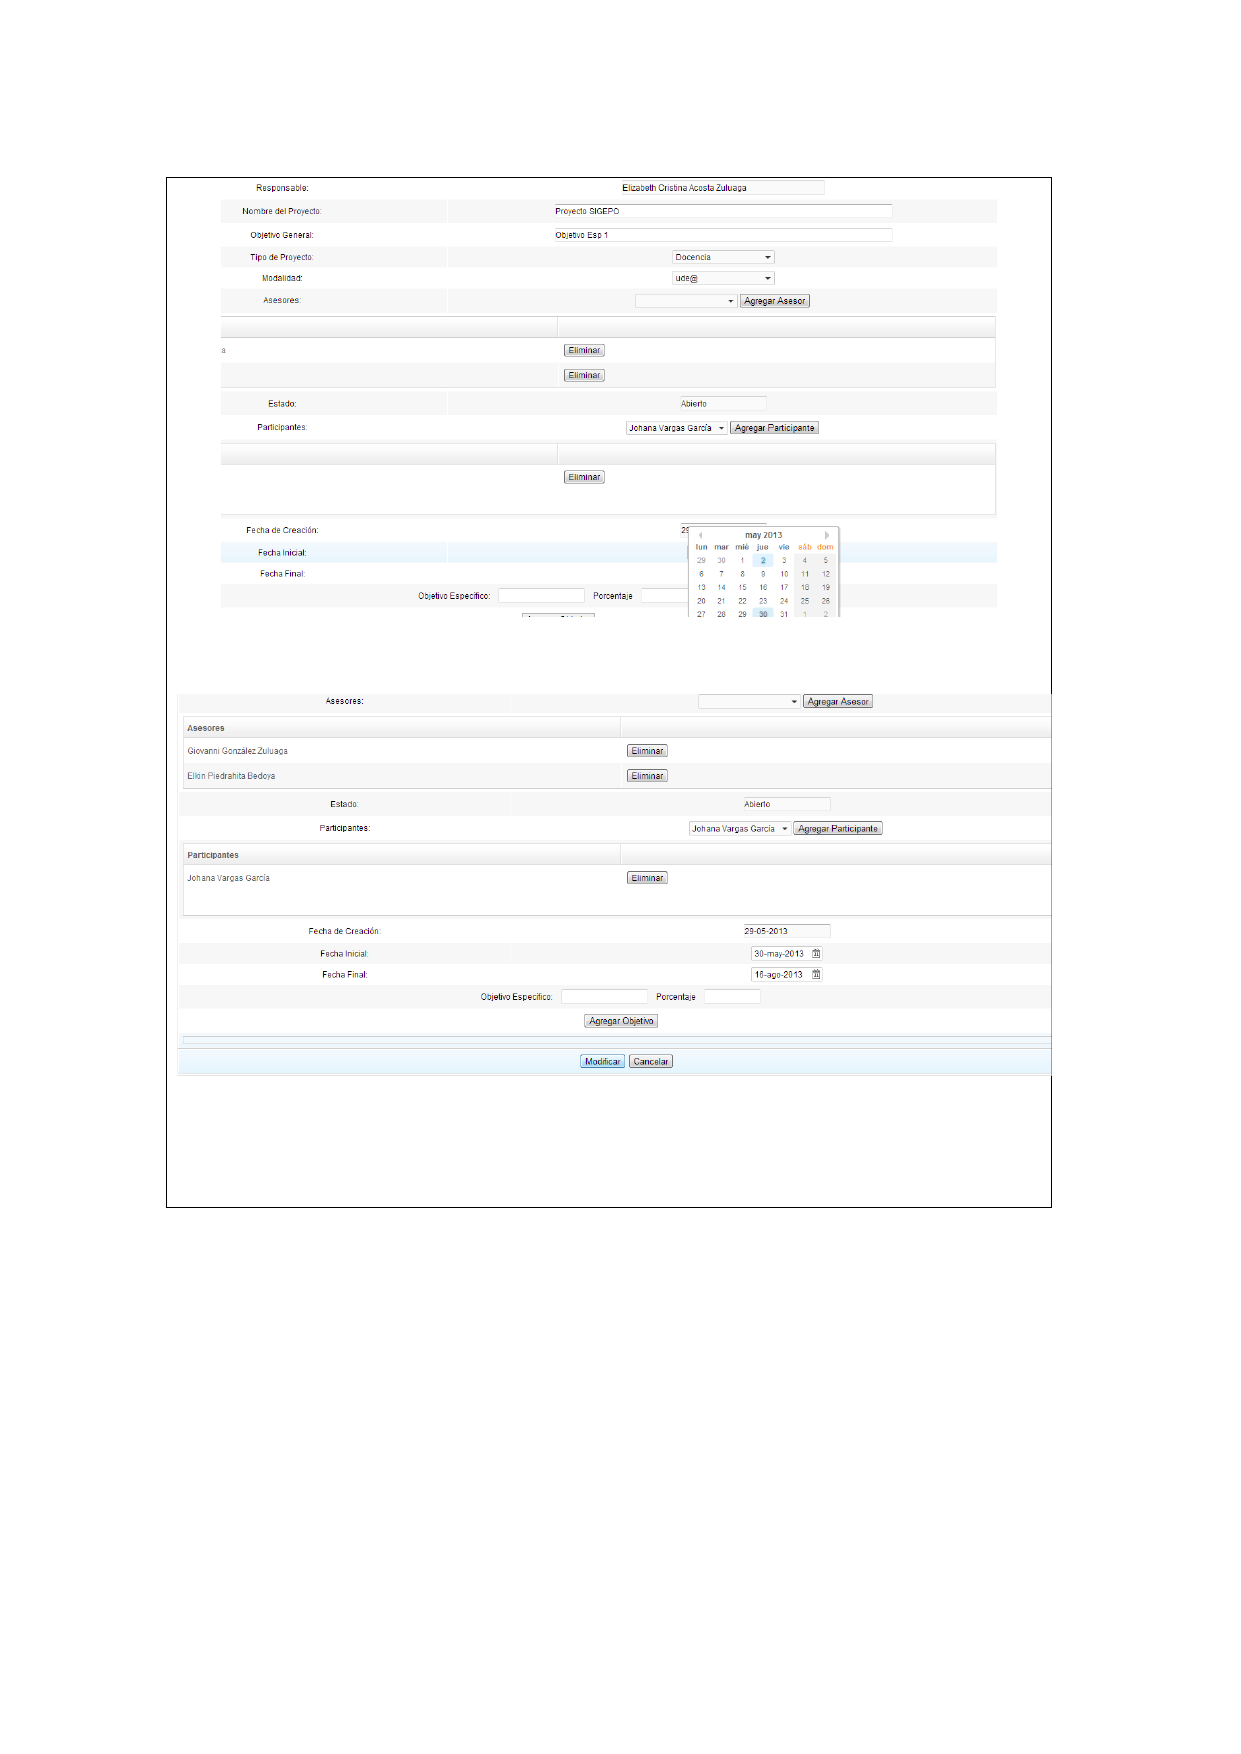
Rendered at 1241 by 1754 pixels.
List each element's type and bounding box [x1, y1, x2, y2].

picture [220, 178, 998, 617]
picture [177, 694, 1052, 1076]
table_cell [167, 178, 1051, 1207]
